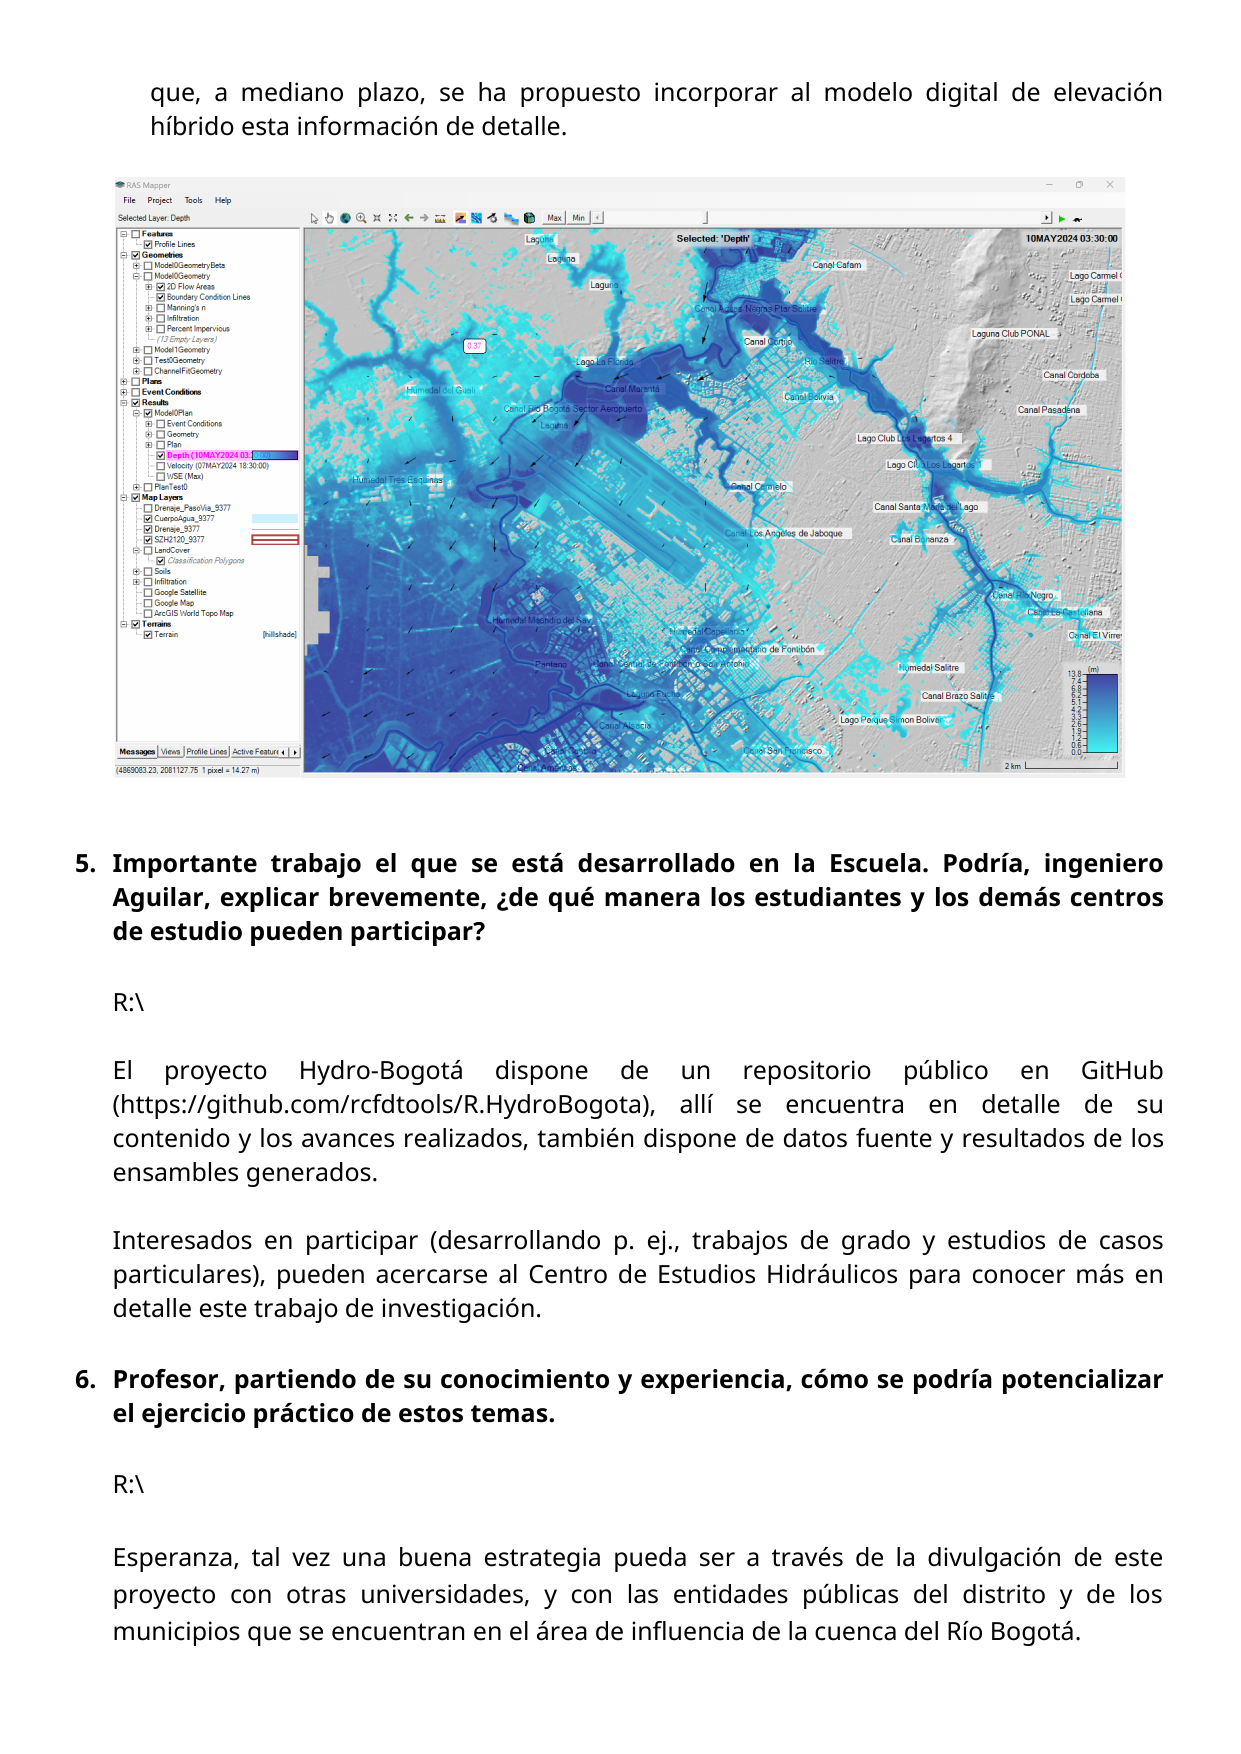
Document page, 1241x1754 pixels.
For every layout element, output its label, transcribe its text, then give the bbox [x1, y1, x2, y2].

list Profesor, partiendo de su conocimiento y experiencia, cómo se podría potencializar el ejercicio práctico de estos temas. [75, 1362, 1165, 1430]
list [112, 75, 1165, 143]
list R:\ [112, 984, 1165, 1018]
list Importante trabajo el que se está desarrollado en la Escuela. Podría, ingeniero Aguilar, explicar brevemente, ¿de qué manera los estudiantes y los demás centros de estudio pueden participar? [75, 845, 1165, 947]
list El proyecto Hydro-Bogotá dispone de un repositorio público en GitHub (https://github.com/rcfdtools/R.HydroBogota), allí se encuentra en detalle de su contenido y los avances realizados, también dispone de datos fuente y resultados de los ensambles generados. [112, 1052, 1165, 1189]
list Interesados en participar (desarrollando p. ej., trabajos de grado y estudios de casos particulares), pueden acercarse al Centro de Estudios Hidráulicos para conocer más en detalle este trabajo de investigación. [112, 1223, 1165, 1325]
picture [115, 177, 1126, 778]
list R:\ [112, 1467, 1165, 1501]
list Esperanza, tal vez una buena estrategia pueda ser a través de la divulgación de este proyecto con otras universidades, y con las entidades públicas del distrito y de los municipios que se encuentran en el área de influencia de la cuenca del Río Bogotá. [112, 1540, 1165, 1648]
